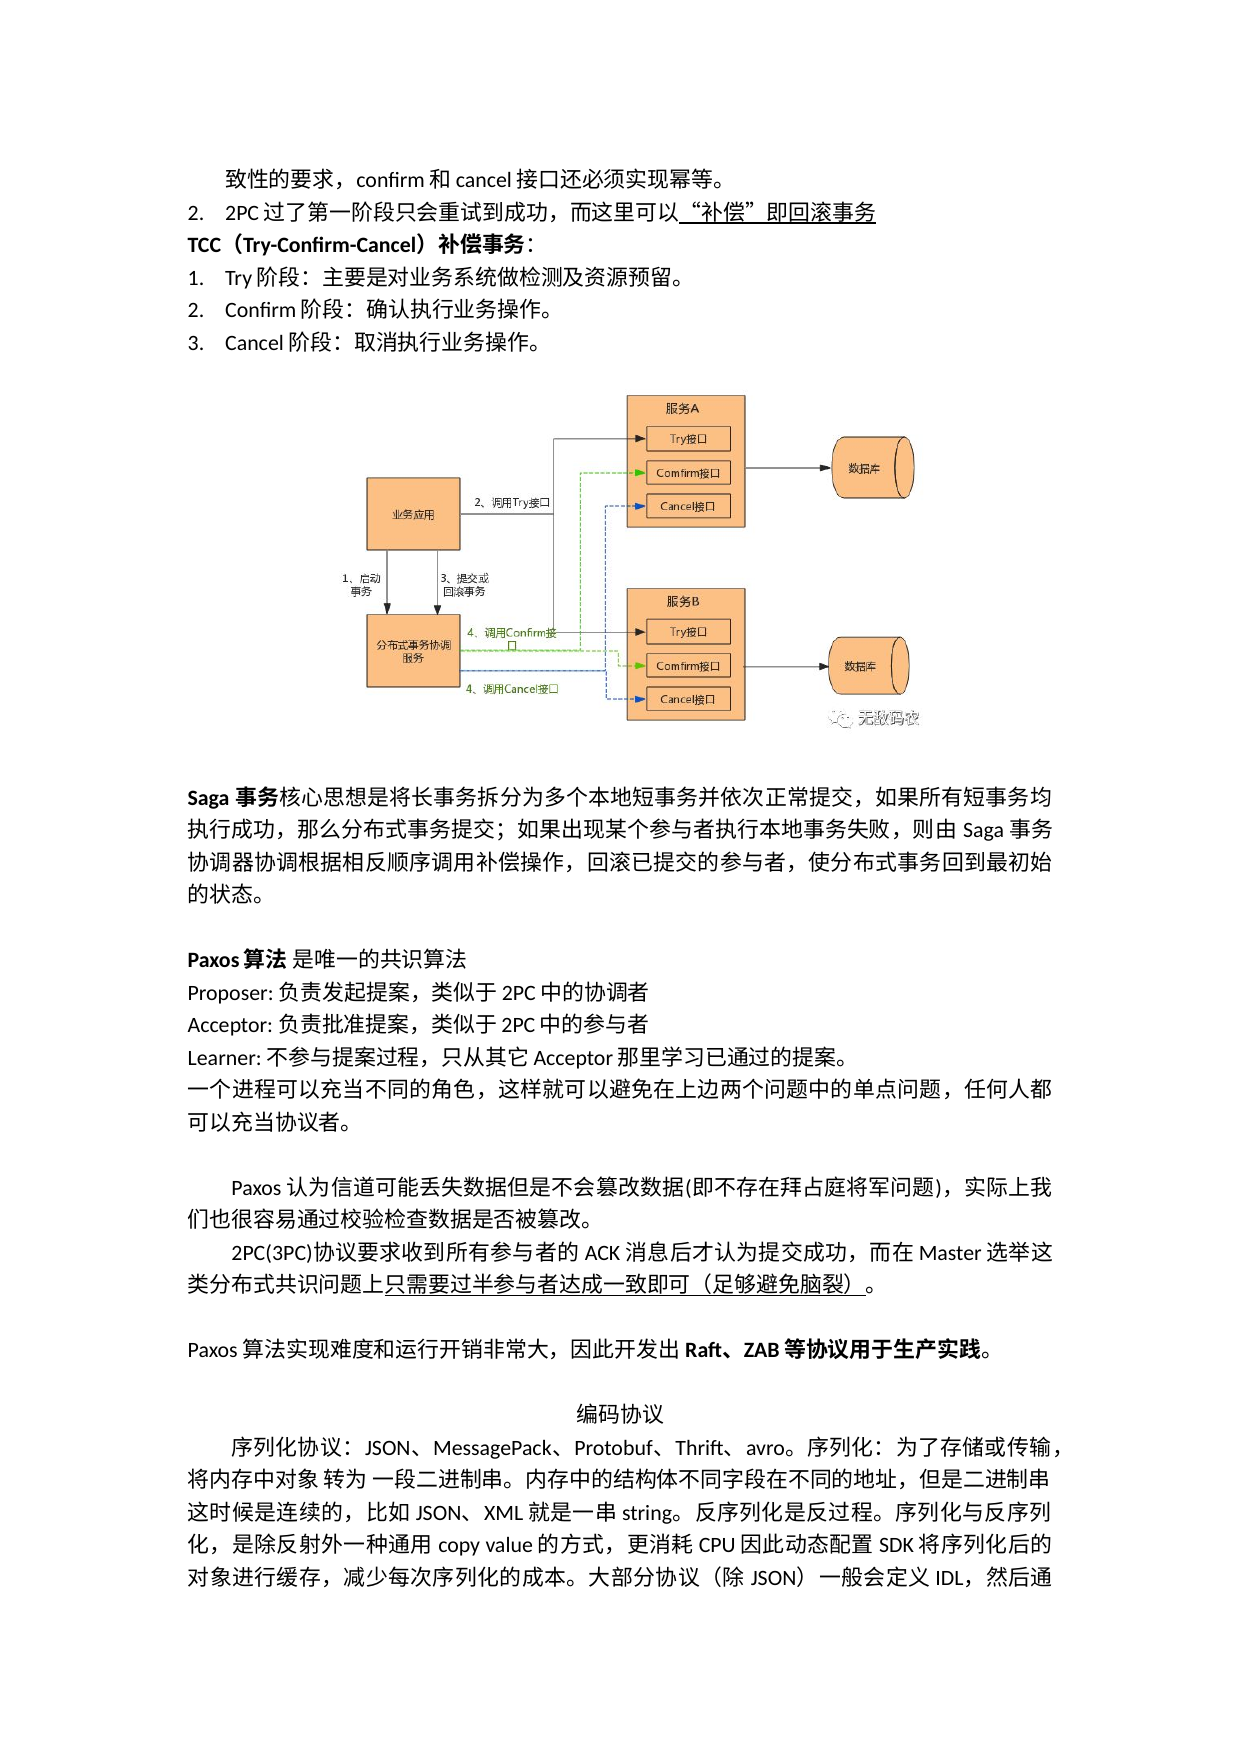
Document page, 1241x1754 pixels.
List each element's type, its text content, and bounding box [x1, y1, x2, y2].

picture [300, 357, 940, 746]
text Acceptor: 负责批准提案，类似于2PC中的参与者 [187, 1007, 1053, 1039]
text Learner: 不参与提案过程，只从其它Acceptor那里学习已通过的提案。 [187, 1039, 1053, 1072]
list Try阶段：主要是对业务系统做检测及资源预留。 [187, 259, 1053, 292]
text 一个进程可以充当不同的角色，这样就可以避免在上边两个问题中的单点问题，任何人都可以充当协议者。 [187, 1072, 1053, 1137]
text Paxos 算法实现难度和运行开销非常大，因此开发出 Raft、ZAB等协议用于生产实践。 [187, 1332, 1053, 1364]
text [187, 1429, 1053, 1592]
text 编码协议 [187, 1397, 1053, 1429]
list 2PC过了第一阶段只会重试到成功，而这里可以“补偿”即回滚事务 [187, 194, 1053, 227]
text 2PC(3PC)协议要求收到所有参与者的 ACK 消息后才认为提交成功，而在Master选举这类分布式共识问题上只需要过半参与者达成一致即可（足够避免脑裂）。 [187, 1234, 1053, 1299]
text Saga 事务核心思想是将长事务拆分为多个本地短事务并依次正常提交，如果所有短事务均执行成功，那么分布式事务提交；如果出现某个参与者执行本地事务失败，则由 Saga 事务协调器协调根据相反顺序调用补偿操作，回滚已提交的参与者，使分布式事务回到最初始的状态。 [187, 779, 1053, 909]
text Paxos 认为信道可能丢失数据但是不会篡改数据(即不存在拜占庭将军问题)，实际上我们也很容易通过校验检查数据是否被篡改。 [187, 1169, 1053, 1234]
list Cancel阶段：取消执行业务操作。 [187, 324, 1053, 357]
text TCC（Try-Confirm-Cancel）补偿事务： [187, 227, 1053, 259]
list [187, 162, 1053, 194]
list Confirm阶段：确认执行业务操作。 [187, 292, 1053, 324]
text Proposer: 负责发起提案，类似于2PC中的协调者 [187, 974, 1053, 1007]
text Paxos算法 是唯一的共识算法 [187, 942, 1053, 974]
